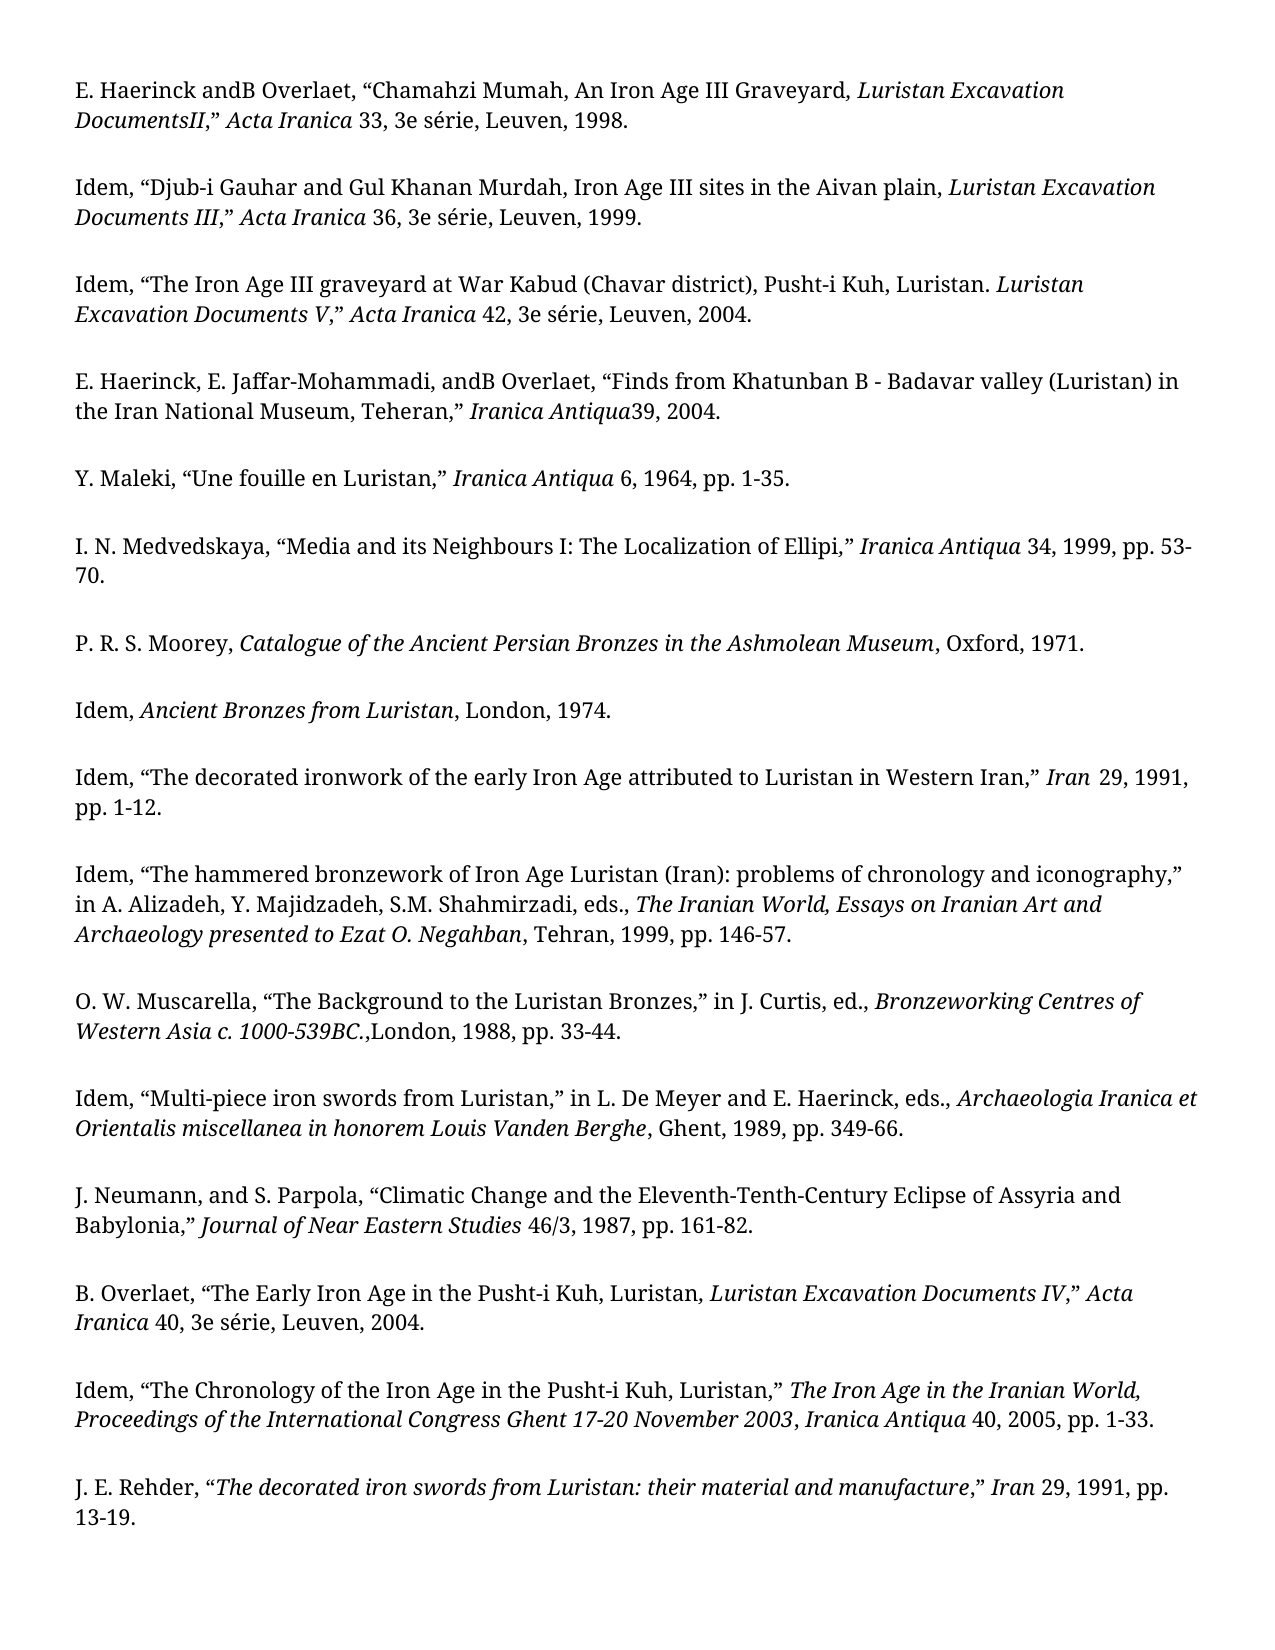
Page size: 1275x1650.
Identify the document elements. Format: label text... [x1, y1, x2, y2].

text E. Haerinck andB Overlaet, “Chamahzi Mumah, An Iron Age III Graveyard, Luristan Excavation DocumentsII,” Acta Iranica 33, 3e série, Leuven, 1998. [75, 75, 1200, 134]
text O. W. Muscarella, “The Background to the Luristan Bronzes,” in J. Curtis, ed., Bronzeworking Centres of Western Asia c. 1000-539BC.,London, 1988, pp. 33-44. [75, 986, 1200, 1046]
text Idem, “The hammered bronzework of Iron Age Luristan (Iran): problems of chronology and iconography,” in A. Alizadeh, Y. Majidzadeh, S.M. Shahmirzadi, eds., The Iranian World, Essays on Iranian Art and Archaeology presented to Ezat O. Negahban, Tehran, 1999, pp. 146-57. [75, 859, 1200, 949]
text I. N. Medvedskaya, “Media and its Neighbours I: The Localization of Ellipi,” Iranica Antiqua 34, 1999, pp. 53-70. [75, 531, 1200, 590]
text Idem, “The Chronology of the Iron Age in the Pusht-i Kuh, Luristan,” The Iron Age in the Iranian World, Proceedings of the International Congress Ghent 17-20 November 2003, Iranica Antiqua 40, 2005, pp. 1-33. [75, 1374, 1200, 1434]
text J. Neumann, and S. Parpola, “Climatic Change and the Eleventh-Tenth-Century Eclipse of Assyria and Babylonia,” Journal of Near Eastern Studies 46/3, 1987, pp. 161-82. [75, 1180, 1200, 1240]
text Idem, “The decorated ironwork of the early Iron Age attributed to Luristan in Western Iran,” Iran 29, 1991, pp. 1-12. [75, 762, 1200, 822]
text Idem, “Djub-i Gauhar and Gul Khanan Murdah, Iron Age III sites in the Aivan plain, Luristan Excavation Documents III,” Acta Iranica 36, 3e série, Leuven, 1999. [75, 172, 1200, 232]
text Idem, “The Iron Age III graveyard at War Kabud (Chavar district), Pusht-i Kuh, Luristan. Luristan Excavation Documents V,” Acta Iranica 42, 3e série, Leuven, 2004. [75, 269, 1200, 329]
text Idem, Ancient Bronzes from Luristan, London, 1974. [75, 695, 1200, 725]
text P. R. S. Moorey, Catalogue of the Ancient Persian Bronzes in the Ashmolean Museum, Oxford, 1971. [75, 628, 1200, 657]
text B. Overlaet, “The Early Iron Age in the Pusht-i Kuh, Luristan, Luristan Excavation Documents IV,” Acta Iranica 40, 3e série, Leuven, 2004. [75, 1277, 1200, 1337]
text Idem, “Multi-piece iron swords from Luristan,” in L. De Meyer and E. Haerinck, eds., Archaeologia Iranica et Orientalis miscellanea in honorem Louis Vanden Berghe, Ghent, 1989, pp. 349-66. [75, 1083, 1200, 1143]
text J. E. Rehder, “The decorated iron swords from Luristan: their material and manufacture,” Iran 29, 1991, pp. 13-19. [75, 1472, 1200, 1531]
text Y. Maleki, “Une fouille en Luristan,” Iranica Antiqua 6, 1964, pp. 1-35. [75, 463, 1200, 493]
text E. Haerinck, E. Jaffar-Mohammadi, andB Overlaet, “Finds from Khatunban B - Badavar valley (Luristan) in the Iran National Museum, Teheran,” Iranica Antiqua39, 2004. [75, 366, 1200, 426]
